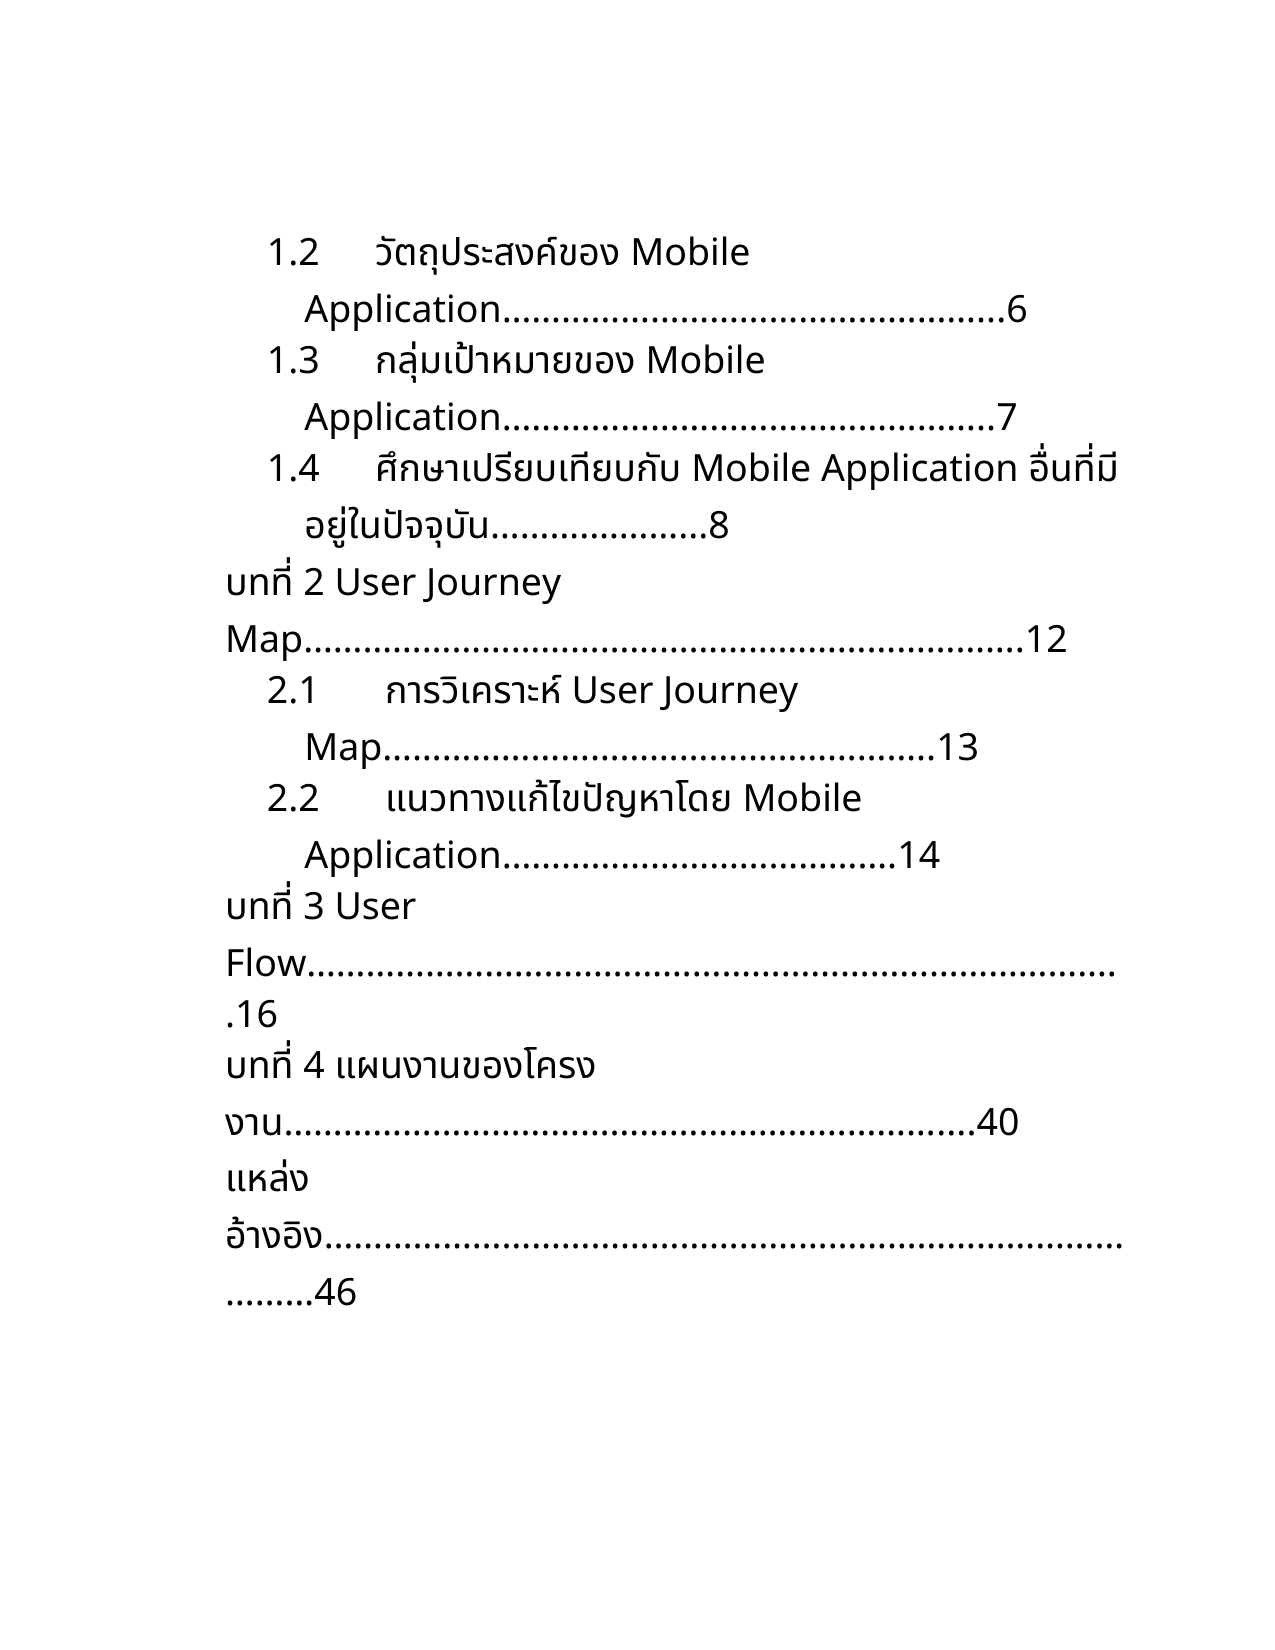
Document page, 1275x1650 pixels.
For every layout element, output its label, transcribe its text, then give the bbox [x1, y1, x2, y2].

text บทที่ 3 User Flow………………………………………………………………………..16 [225, 879, 1125, 1038]
text บทที่ 2 User Journey Map……………………………………………………………….12 [225, 555, 1125, 663]
list ศึกษาเปรียบเทียบกับ Mobile Application อื่นที่มีอยู่ในปัจจุบัน……….………...8 [267, 441, 1125, 555]
list การวิเคราะห์ User Journey Map………………………………………………..13 [267, 663, 1125, 771]
text แหล่งอ้างอิง………………………………………………………………………………46 [225, 1152, 1125, 1322]
list กลุ่มเป้าหมายของ Mobile Application…………………………………………..7 [267, 333, 1125, 441]
list แนวทางแก้ไขปัญหาโดย Mobile Application………………………………….14 [267, 771, 1125, 879]
list วัตถุประสงค์ของ Mobile Application…………………………………………...6 [267, 225, 1125, 333]
text บทที่ 4 แผนงานของโครงงาน…………………………………………………………....40 [225, 1038, 1125, 1152]
